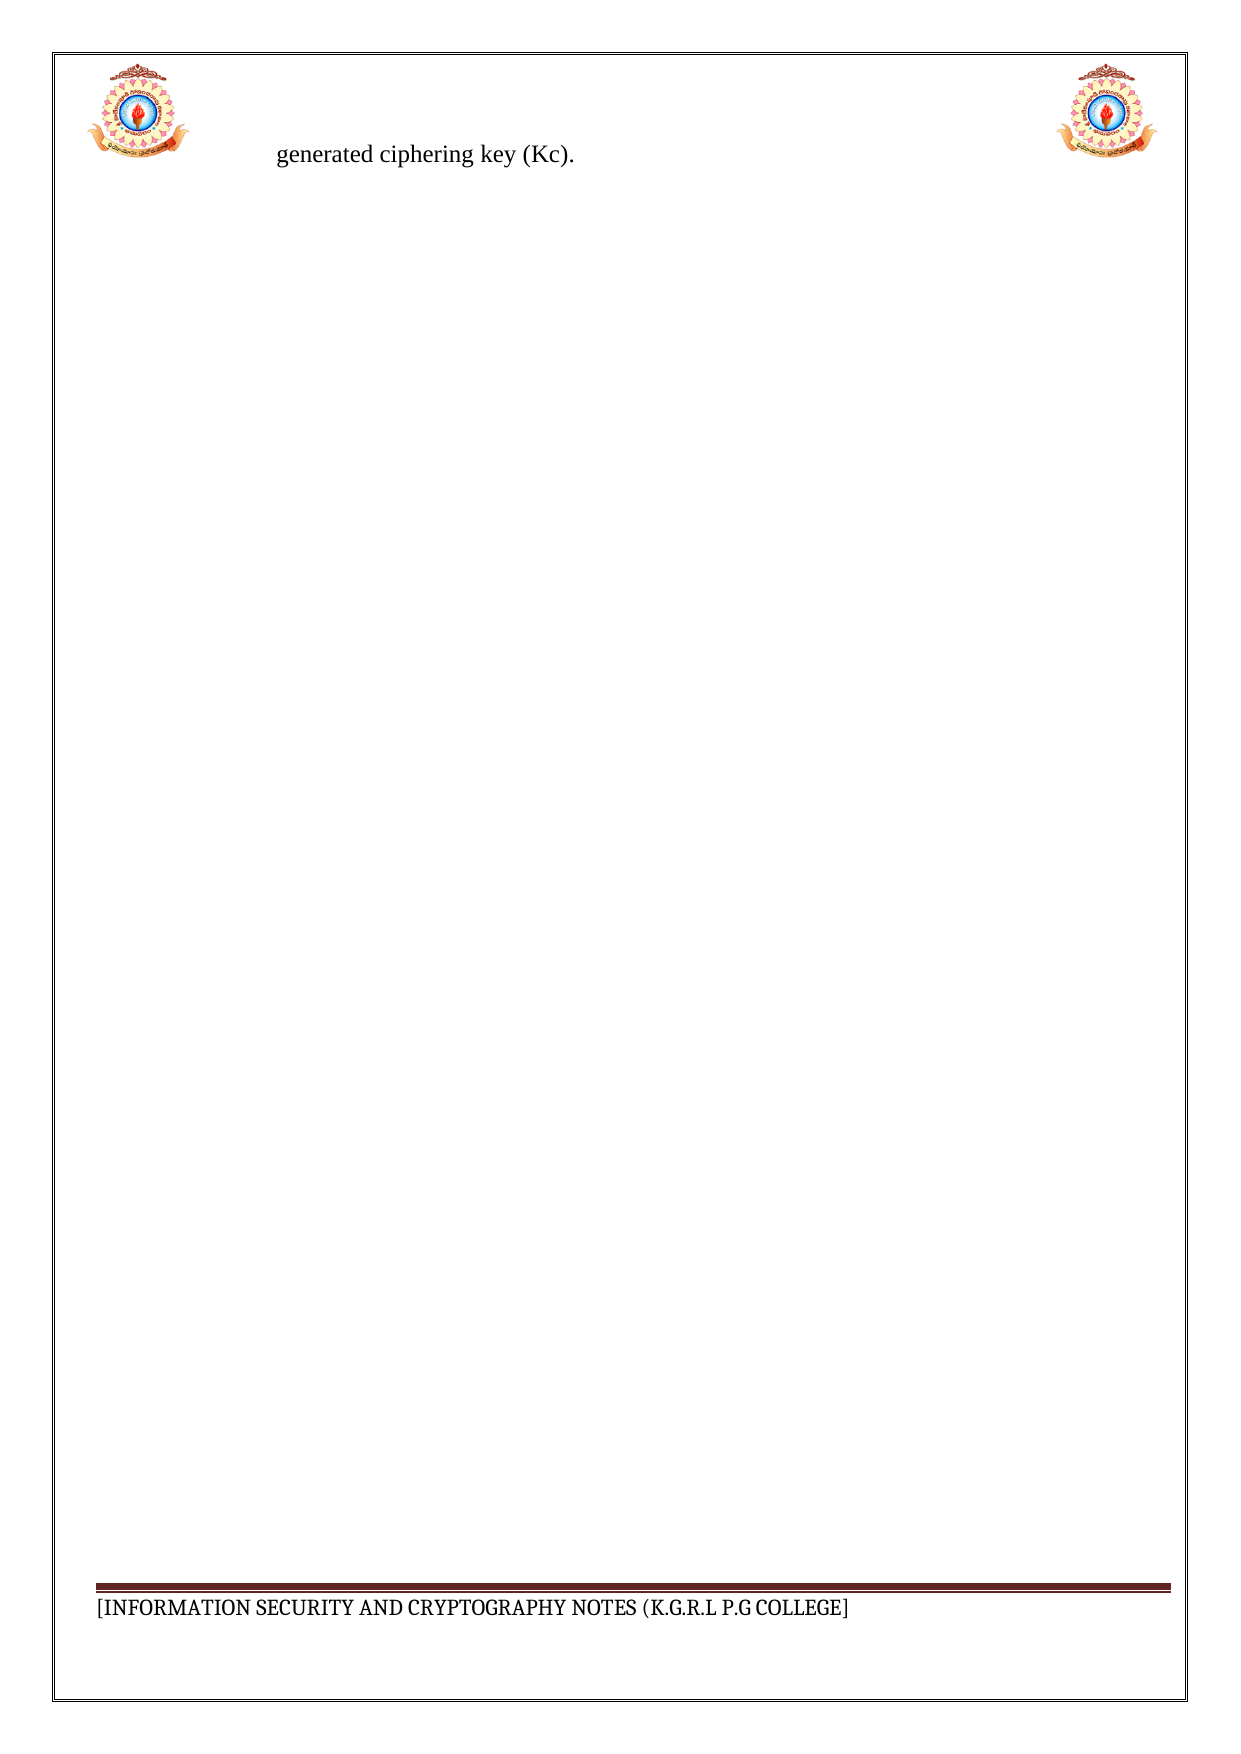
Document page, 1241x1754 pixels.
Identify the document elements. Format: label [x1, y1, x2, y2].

picture [73, 62, 204, 156]
text [150, 139, 1129, 168]
picture [1042, 62, 1172, 156]
